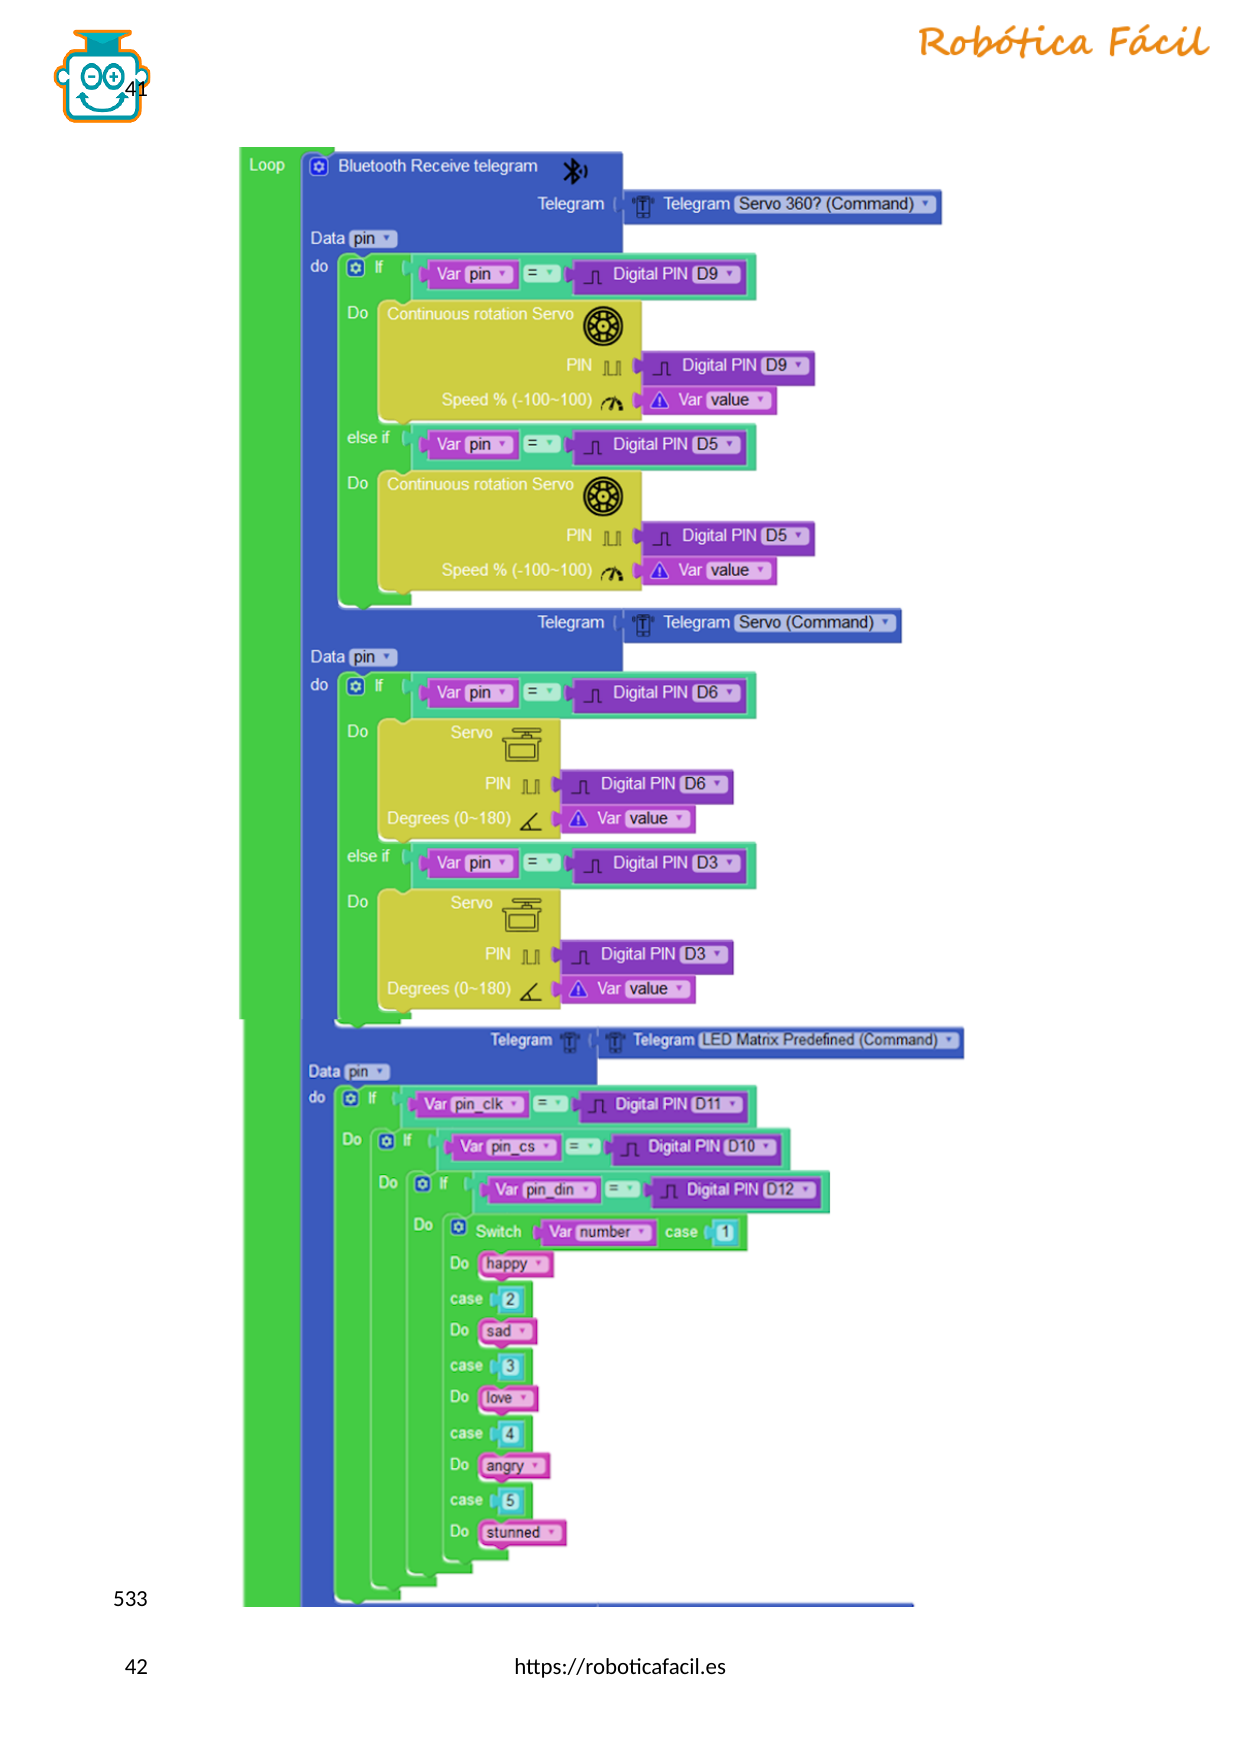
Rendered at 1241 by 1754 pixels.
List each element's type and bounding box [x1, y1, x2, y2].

picture [53, 27, 151, 125]
picture [231, 147, 965, 1607]
picture [917, 22, 1215, 64]
